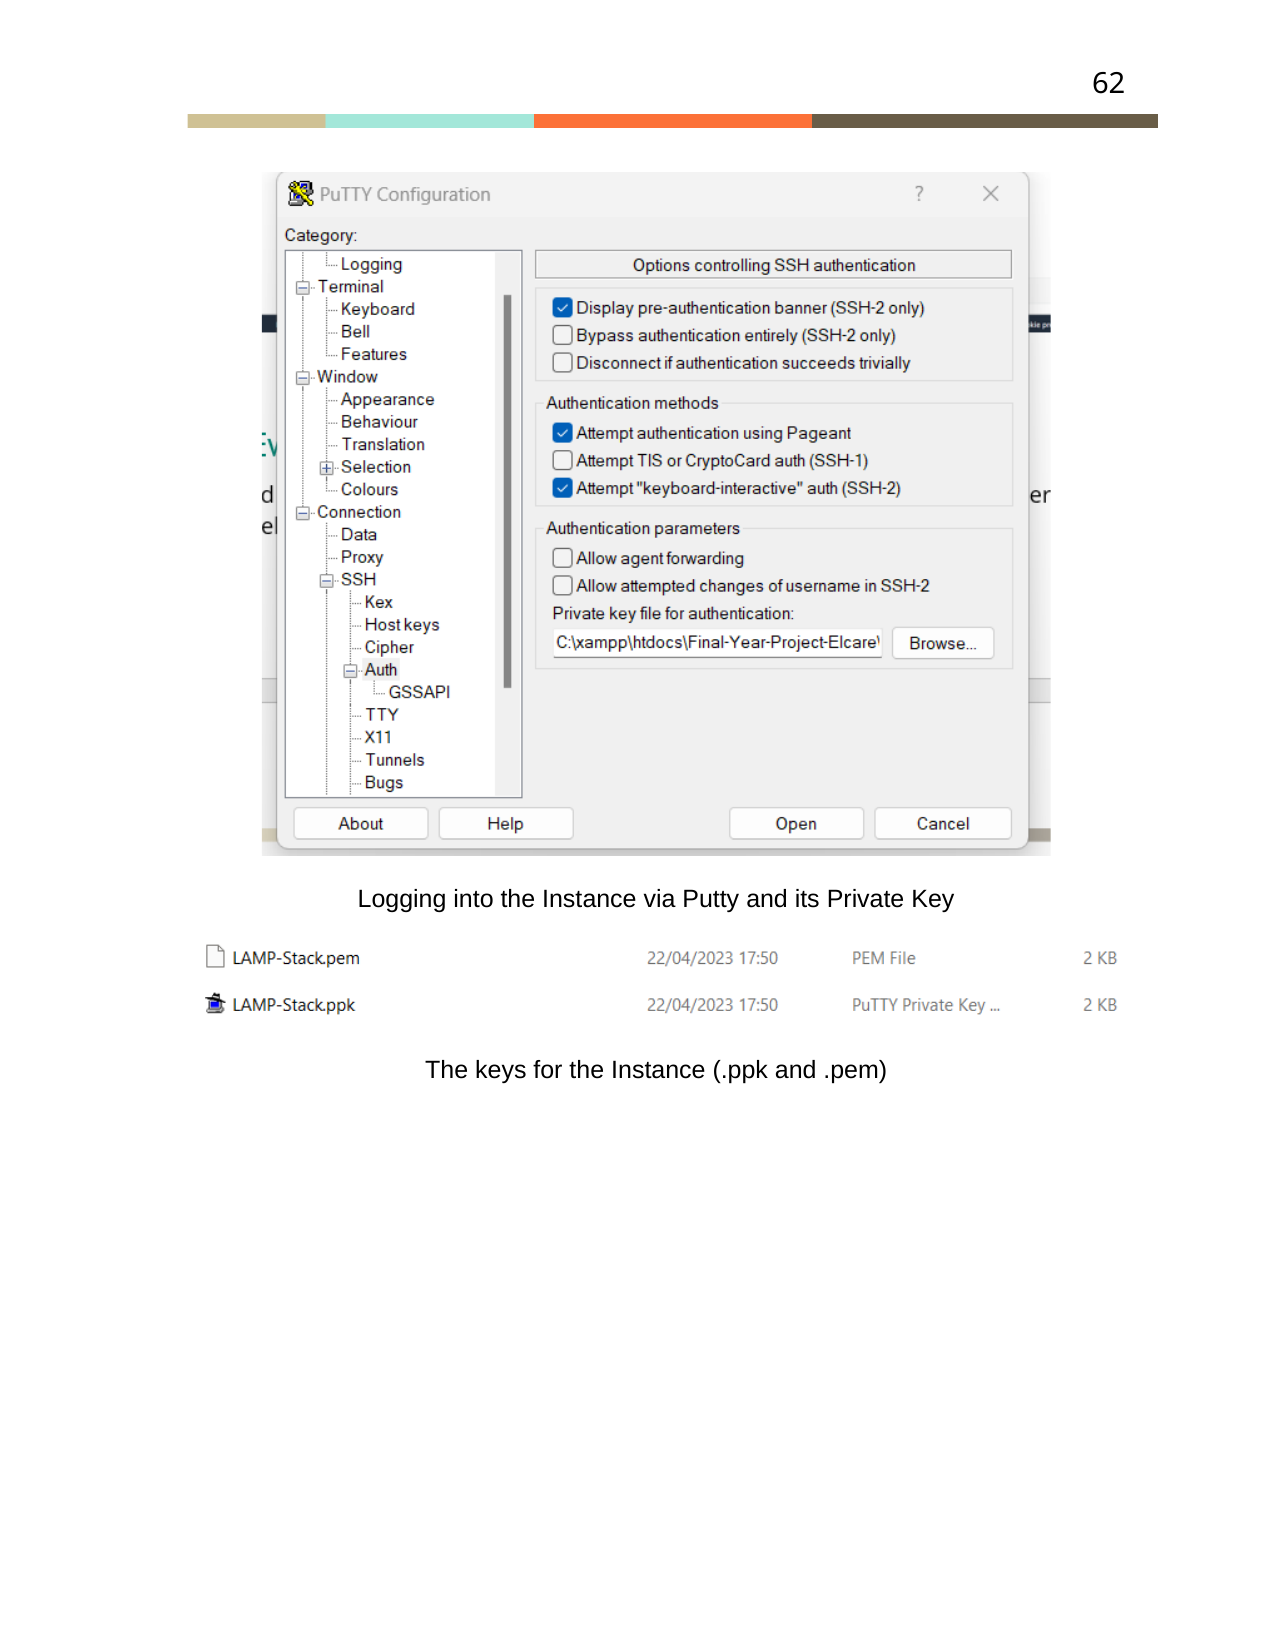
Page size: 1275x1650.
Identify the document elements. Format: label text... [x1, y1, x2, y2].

text Logging into the Instance via Putty and its Private Key [187, 884, 1125, 913]
text The keys for the Instance (.ppk and .pem) [187, 1055, 1125, 1084]
picture [261, 172, 1051, 856]
picture [187, 114, 1158, 128]
picture [187, 939, 1163, 1027]
